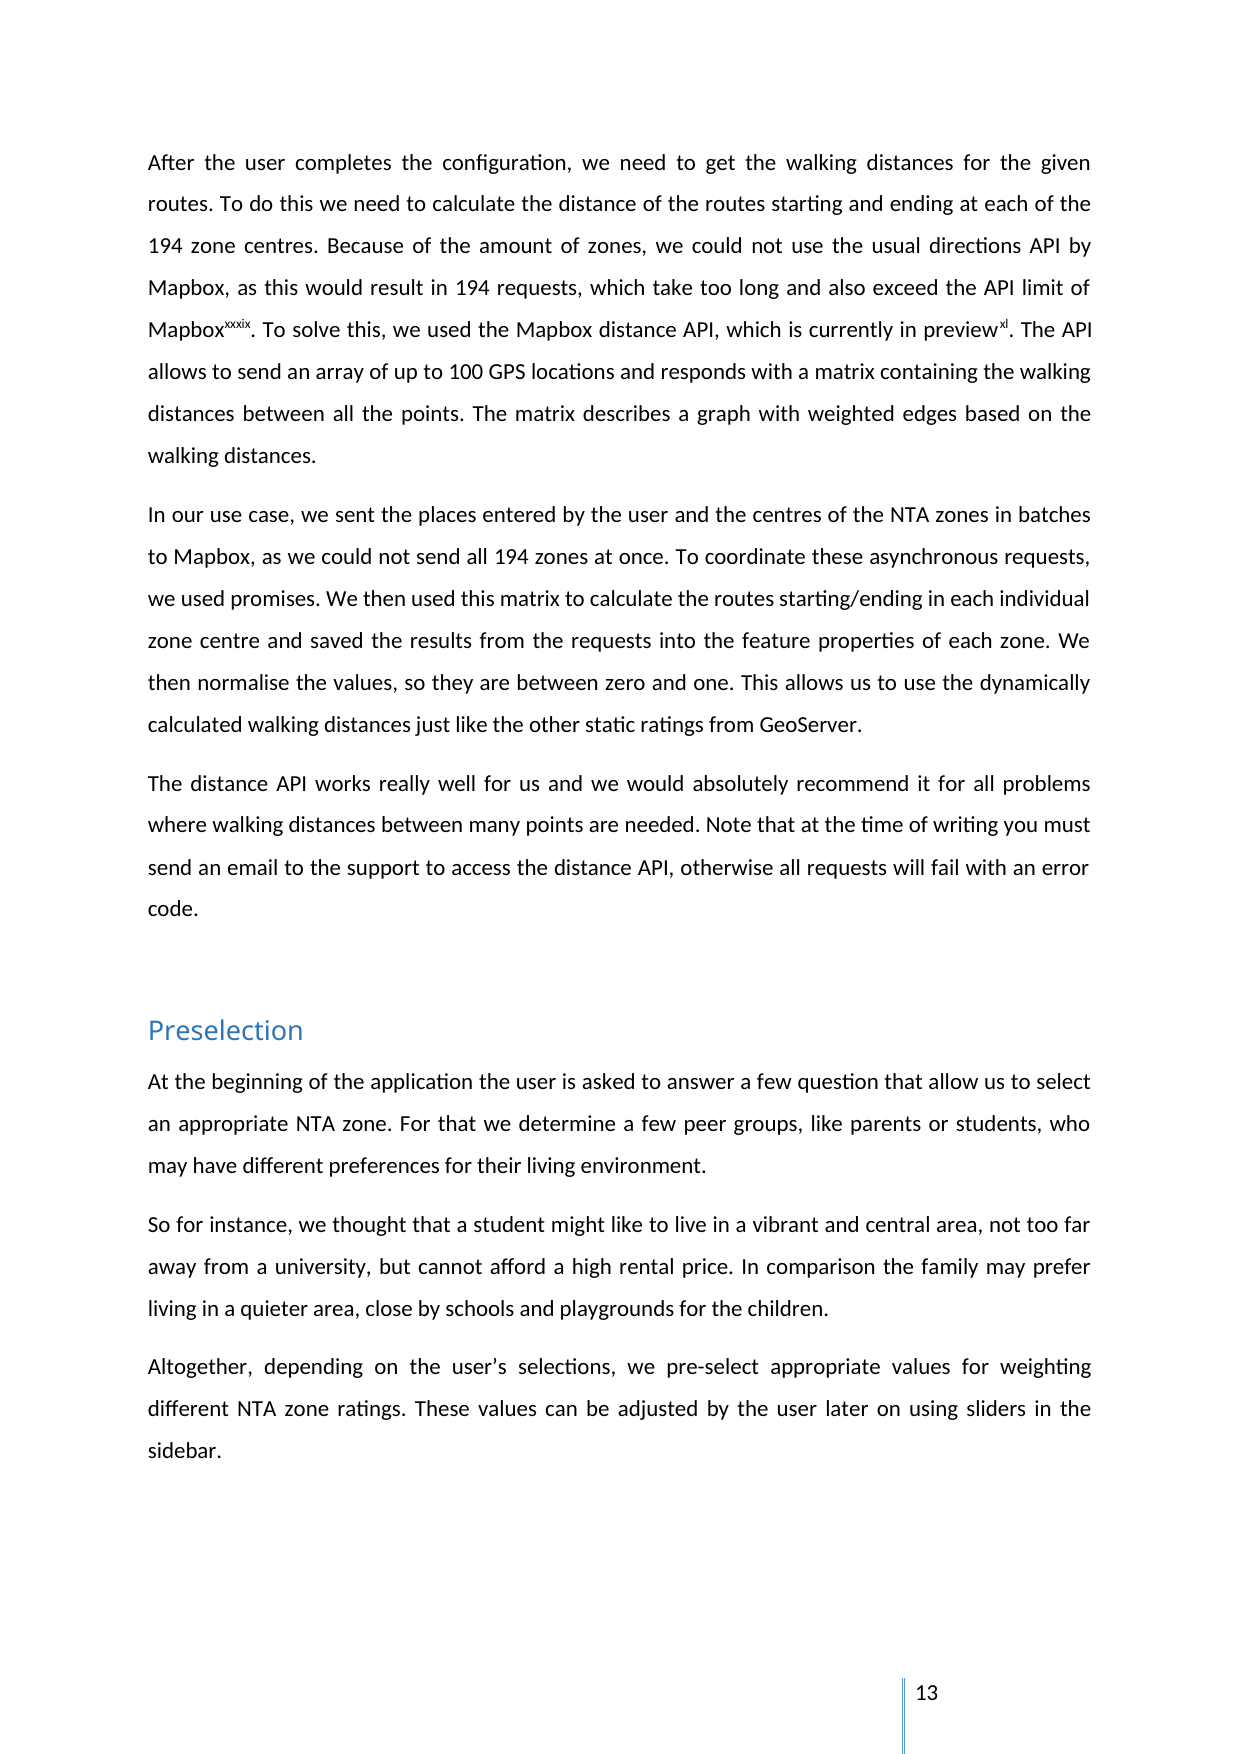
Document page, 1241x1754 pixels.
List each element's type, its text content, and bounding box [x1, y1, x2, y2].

text Altogether, depending on the user’s selections, we pre-select appropriate values for weighting different NTA zone ratings. These values can be adjusted by the user later on using sliders in the sidebar. [148, 1352, 1093, 1464]
text After the user completes the configuration, we need to get the walking distances for the given routes. To do this we need to calculate the distance of the routes starting and ending at each of the 194 zone centres. Because of the amount of zones, we could not use the usual directions API by Mapbox, as this would result in 194 requests, which take too long and also exceed the API limit of Mapbox. To solve this, we used the Mapbox distance API, which is currently in preview. The API allows to send an array of up to 100 GPS locations and responds with a matrix containing the walking distances between all the points. The matrix describes a graph with weighted edges based on the walking distances. [148, 148, 1093, 469]
text So for instance, we thought that a student might like to live in a vibrant and central area, not too far away from a university, but cannot afford a high rental price. In comparison the family may prefer living in a quieter area, close by schools and playgrounds for the children. [148, 1210, 1093, 1322]
text The distance API works really well for us and we would absolutely recommend it for all problems where walking distances between many points are needed. Note that at the time of writing you must send an email to the support to access the distance API, otherwise all requests will fail with an error code. [148, 769, 1093, 923]
text At the beginning of the application the user is asked to answer a few question that allow us to select an appropriate NTA zone. For that we determine a few peer groups, like parents or students, who may have different preferences for their living environment. [148, 1067, 1093, 1179]
text In our use case, we sent the places entered by the user and the centres of the NTA zones in batches to Mapbox, as we could not send all 194 zones at once. To coordinate these asynchronous requests, we used promises. We then used this matrix to calculate the routes starting/ending in each individual zone centre and saved the results from the requests into the feature properties of each zone. We then normalise the values, so they are between zero and one. This allows us to use the dynamically calculated walking distances just like the other static ratings from GeoServer. [148, 500, 1093, 738]
subtitle Preselection [148, 1012, 1093, 1049]
